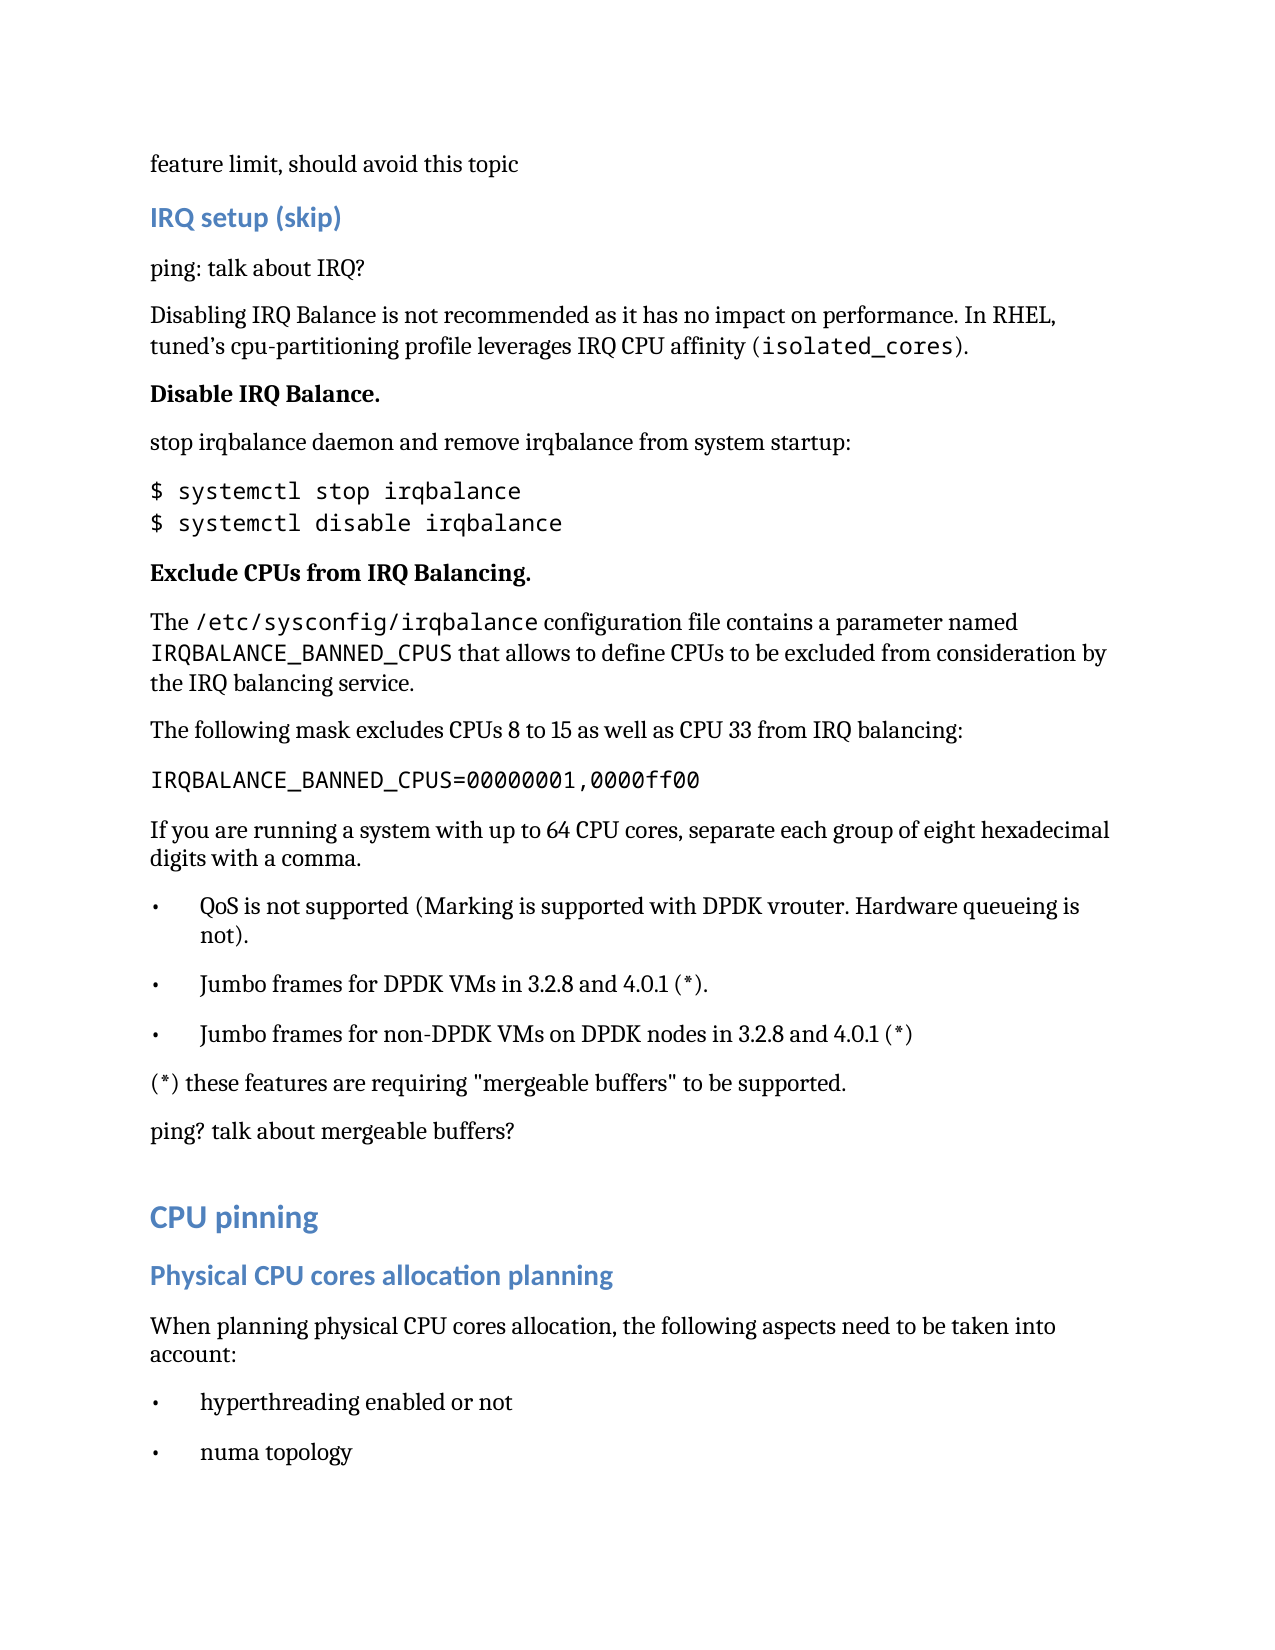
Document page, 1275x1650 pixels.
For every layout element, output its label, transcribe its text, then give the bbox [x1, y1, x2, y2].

subtitle IRQ setup (skip) [150, 199, 1125, 235]
subtitle CPU pinning [150, 1196, 1125, 1236]
list Jumbo frames for DPDK VMs in 3.2.8 and 4.0.1 (*). [150, 970, 1125, 999]
text Exclude CPUs from IRQ Balancing. [150, 558, 1125, 587]
text The following mask excludes CPUs 8 to 15 as well as CPU 33 from IRQ balancing: [150, 716, 1125, 745]
text $ systemctl stop irqbalance $ systemctl disable irqbalance [150, 475, 1125, 538]
text When planning physical CPU cores allocation, the following aspects need to be taken into account: [150, 1312, 1125, 1369]
list QoS is not supported (Marking is supported with DPDK vrouter. Hardware queueing is not). [150, 892, 1125, 949]
text ping? talk about mergeable buffers? [150, 1117, 1125, 1146]
text The /etc/sysconfig/irqbalance configuration file contains a parameter named IRQBALANCE_BANNED_CPUS that allows to define CPUs to be excluded from consideration by the IRQ balancing service. [150, 606, 1125, 697]
subtitle Physical CPU cores allocation planning [150, 1257, 1125, 1293]
text If you are running a system with up to 64 CPU cores, separate each group of eight hexadecimal digits with a comma. [150, 816, 1125, 873]
text ping: talk about IRQ? [150, 254, 1125, 283]
text Disabling IRQ Balance is not recommended as it has no impact on performance. In RHEL, tuned’s cpu-partitioning profile leverages IRQ CPU affinity (isolated_cores). [150, 301, 1125, 361]
text IRQBALANCE_BANNED_CPUS=00000001,0000ff00 [150, 763, 1125, 795]
list Jumbo frames for non-DPDK VMs on DPDK nodes in 3.2.8 and 4.0.1 (*) [150, 1020, 1125, 1048]
text (*) these features are requiring "mergeable buffers" to be supported. [150, 1069, 1125, 1098]
text Disable IRQ Balance. [150, 380, 1125, 409]
list hyperthreading enabled or not [150, 1388, 1125, 1417]
text stop irqbalance daemon and remove irqbalance from system startup: [150, 428, 1125, 456]
text feature limit, should avoid this topic [150, 150, 1125, 179]
list numa topology [150, 1437, 1125, 1466]
